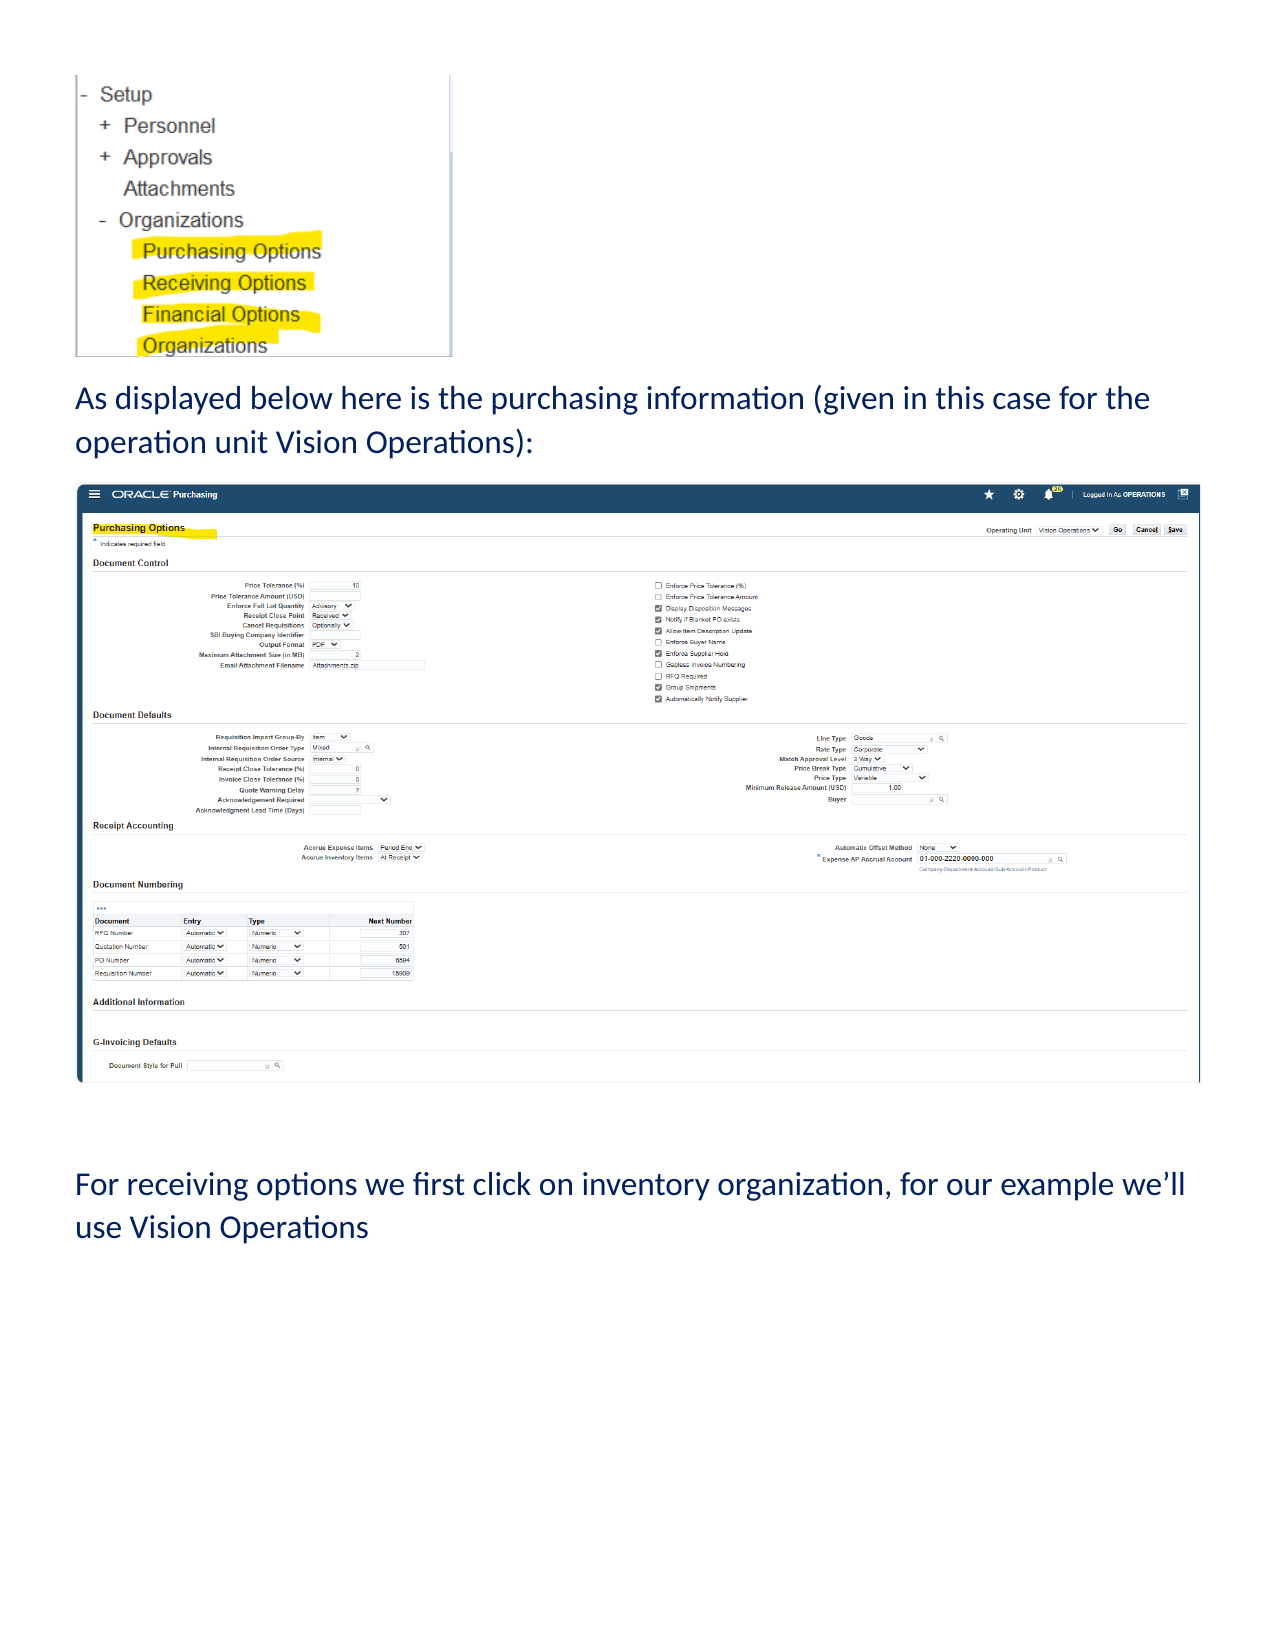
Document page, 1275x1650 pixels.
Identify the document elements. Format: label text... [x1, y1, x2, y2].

text As displayed below here is the purchasing information (given in this case for the operation unit Vision Operations): [75, 377, 1200, 461]
picture [75, 481, 1200, 1083]
picture [75, 75, 453, 358]
text For receiving options we first click on inventory organization, for our example we’ll use Vision Operations [75, 1163, 1200, 1247]
